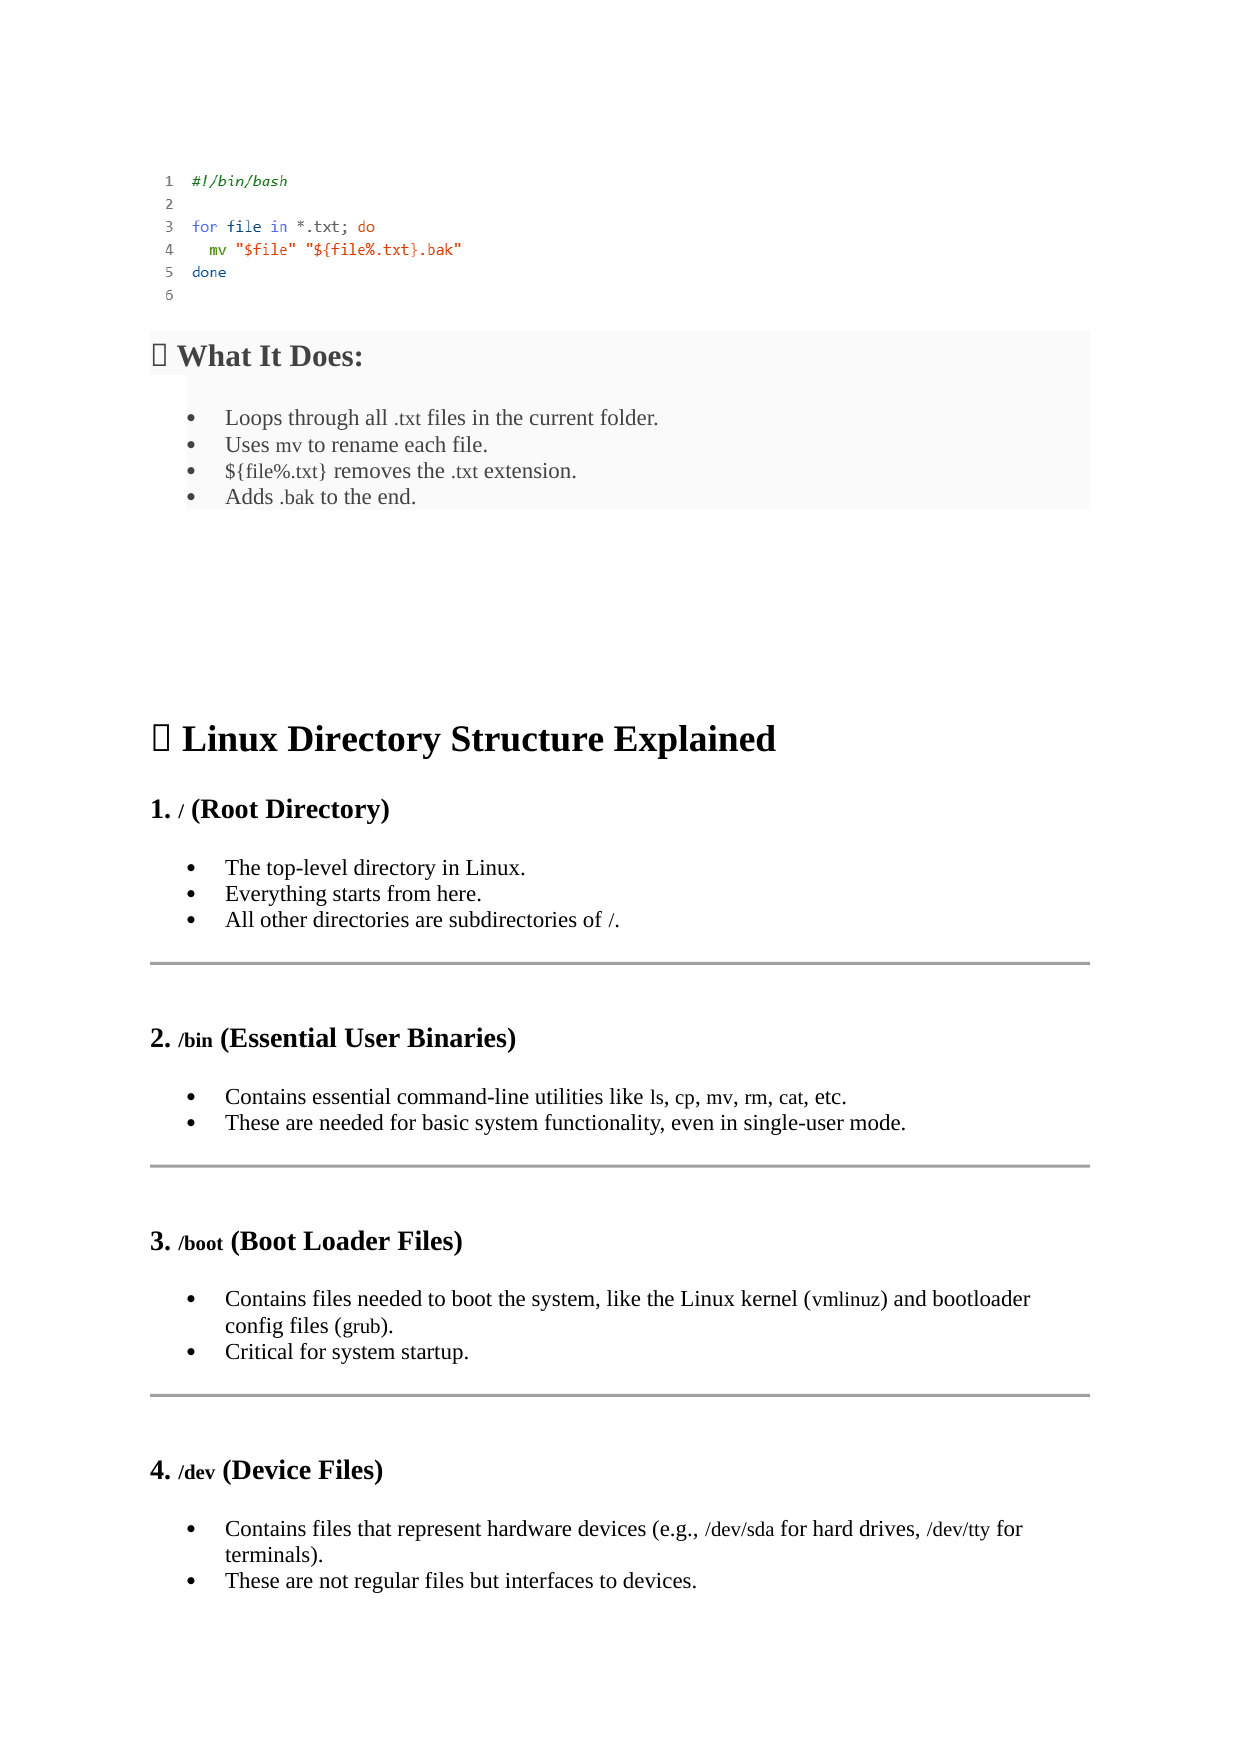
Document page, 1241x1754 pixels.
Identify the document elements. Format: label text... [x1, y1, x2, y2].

subtitle ✅ What It Does: [150, 331, 1090, 375]
list The top-level directory in Linux. [187, 853, 1090, 880]
picture [150, 150, 824, 311]
subtitle 📁 Linux Directory Structure Explained [150, 712, 1090, 763]
subtitle 2. /bin (Essential User Binaries) [150, 1021, 1090, 1053]
list Contains essential command-line utilities like ls, cp, mv, rm, cat, etc. [187, 1083, 1090, 1109]
list All other directories are subdirectories of /. [187, 906, 1090, 933]
list Adds .bak to the end. [187, 483, 1090, 510]
subtitle 1. / (Root Directory) [150, 792, 1090, 824]
list Contains files needed to boot the system, like the Linux kernel (vmlinuz) and bootloader config files (grub). [187, 1286, 1090, 1338]
list Critical for system startup. [187, 1338, 1090, 1364]
subtitle 4. /dev (Device Files) [150, 1453, 1090, 1486]
list Loops through all .txt files in the current folder. [187, 404, 1090, 431]
subtitle 3. /boot (Boot Loader Files) [150, 1224, 1090, 1256]
list Contains files that represent hardware devices (e.g., /dev/sda for hard drives, /dev/tty for terminals). [187, 1515, 1090, 1567]
list Uses mv to rename each file. [187, 431, 1090, 457]
list Everything starts from here. [187, 880, 1090, 906]
list ${file%.txt} removes the .txt extension. [187, 457, 1090, 483]
list These are needed for basic system functionality, even in single-user mode. [187, 1109, 1090, 1135]
list These are not regular files but interfaces to devices. [187, 1567, 1090, 1594]
